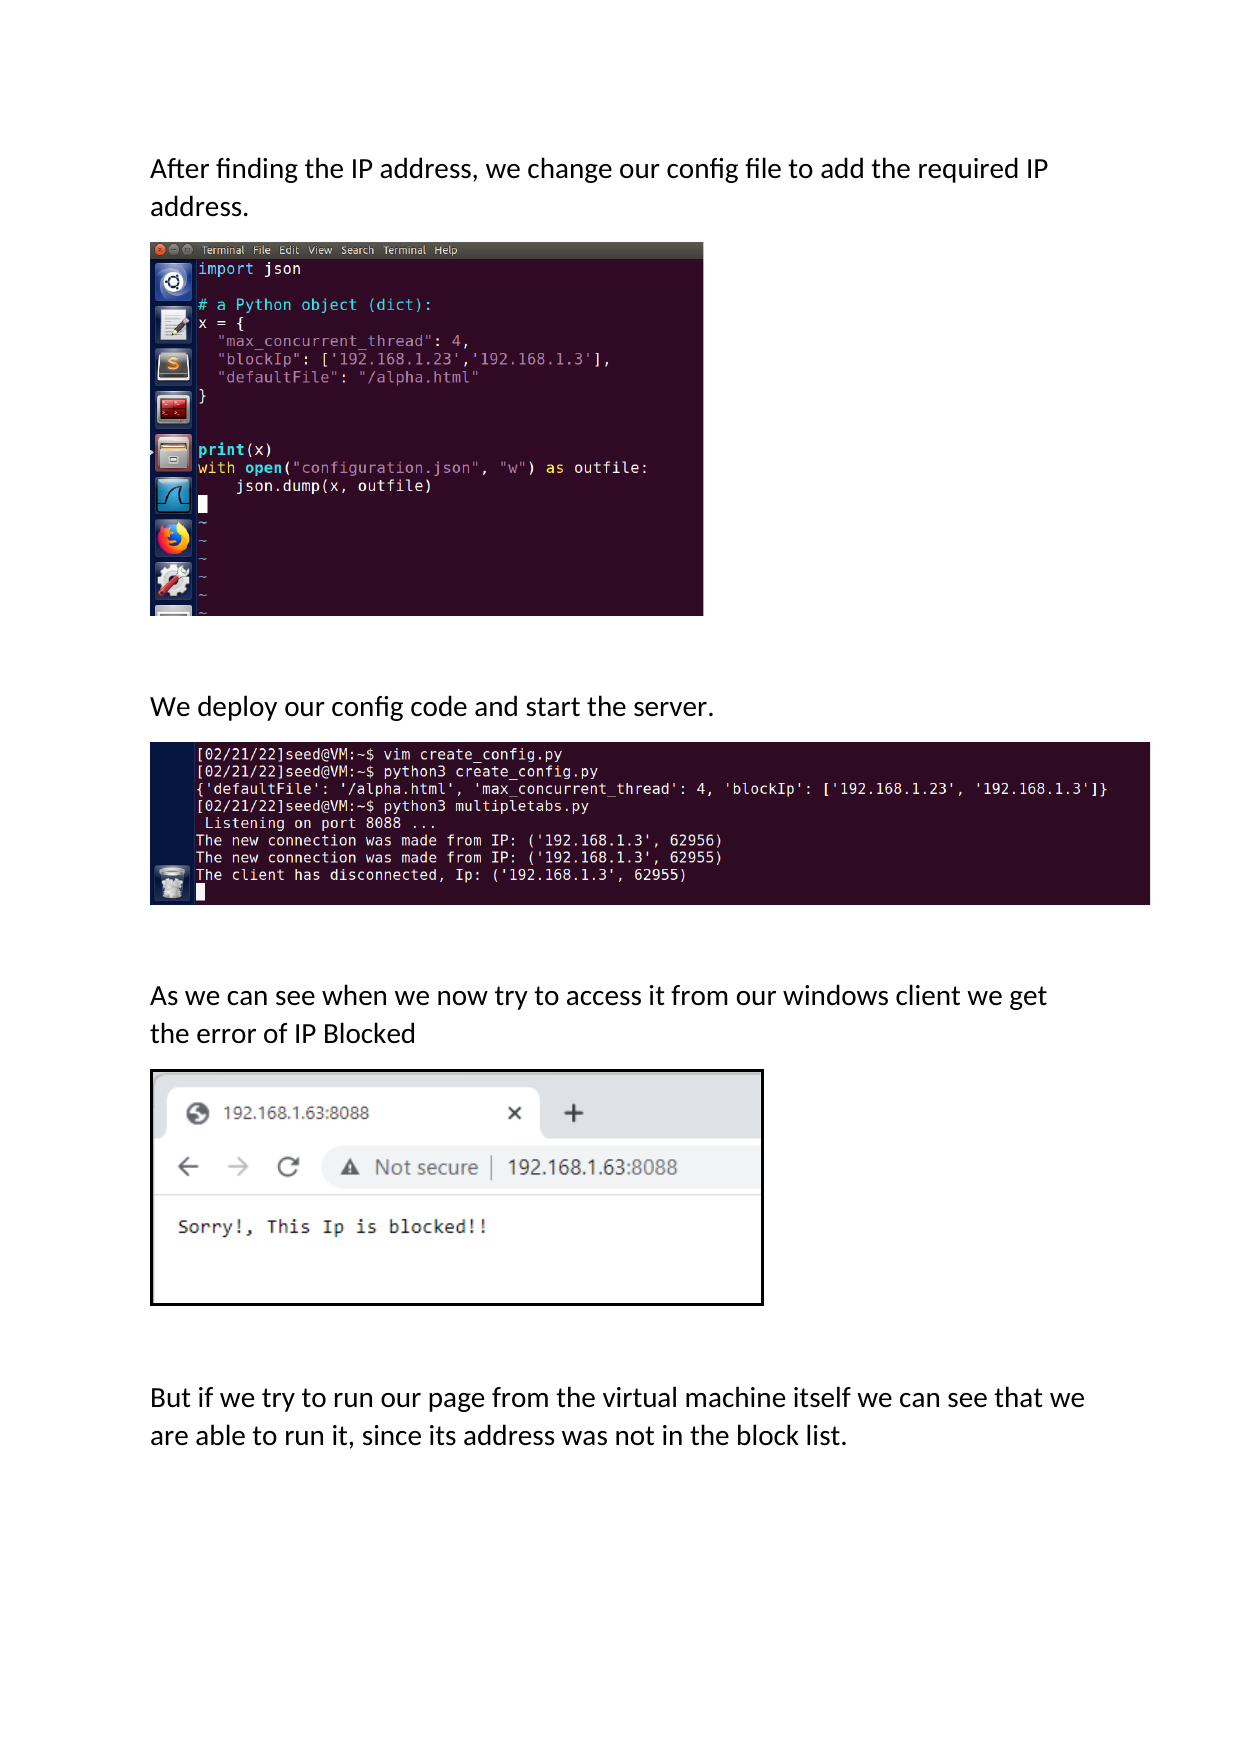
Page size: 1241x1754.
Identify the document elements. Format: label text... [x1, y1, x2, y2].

picture [150, 242, 704, 616]
picture [153, 1072, 761, 1303]
text We deploy our config code and start the server. [150, 688, 1090, 724]
text As we can see when we now try to access it from our windows client we get the error of IP Blocked [150, 977, 1090, 1050]
text After finding the IP address, we change our config file to add the required IP address. [150, 150, 1090, 223]
text But if we try to run our page from the virtual machine itself we can see that we are able to run it, since its address was not in the block list. [150, 1379, 1090, 1452]
picture [150, 742, 1151, 905]
